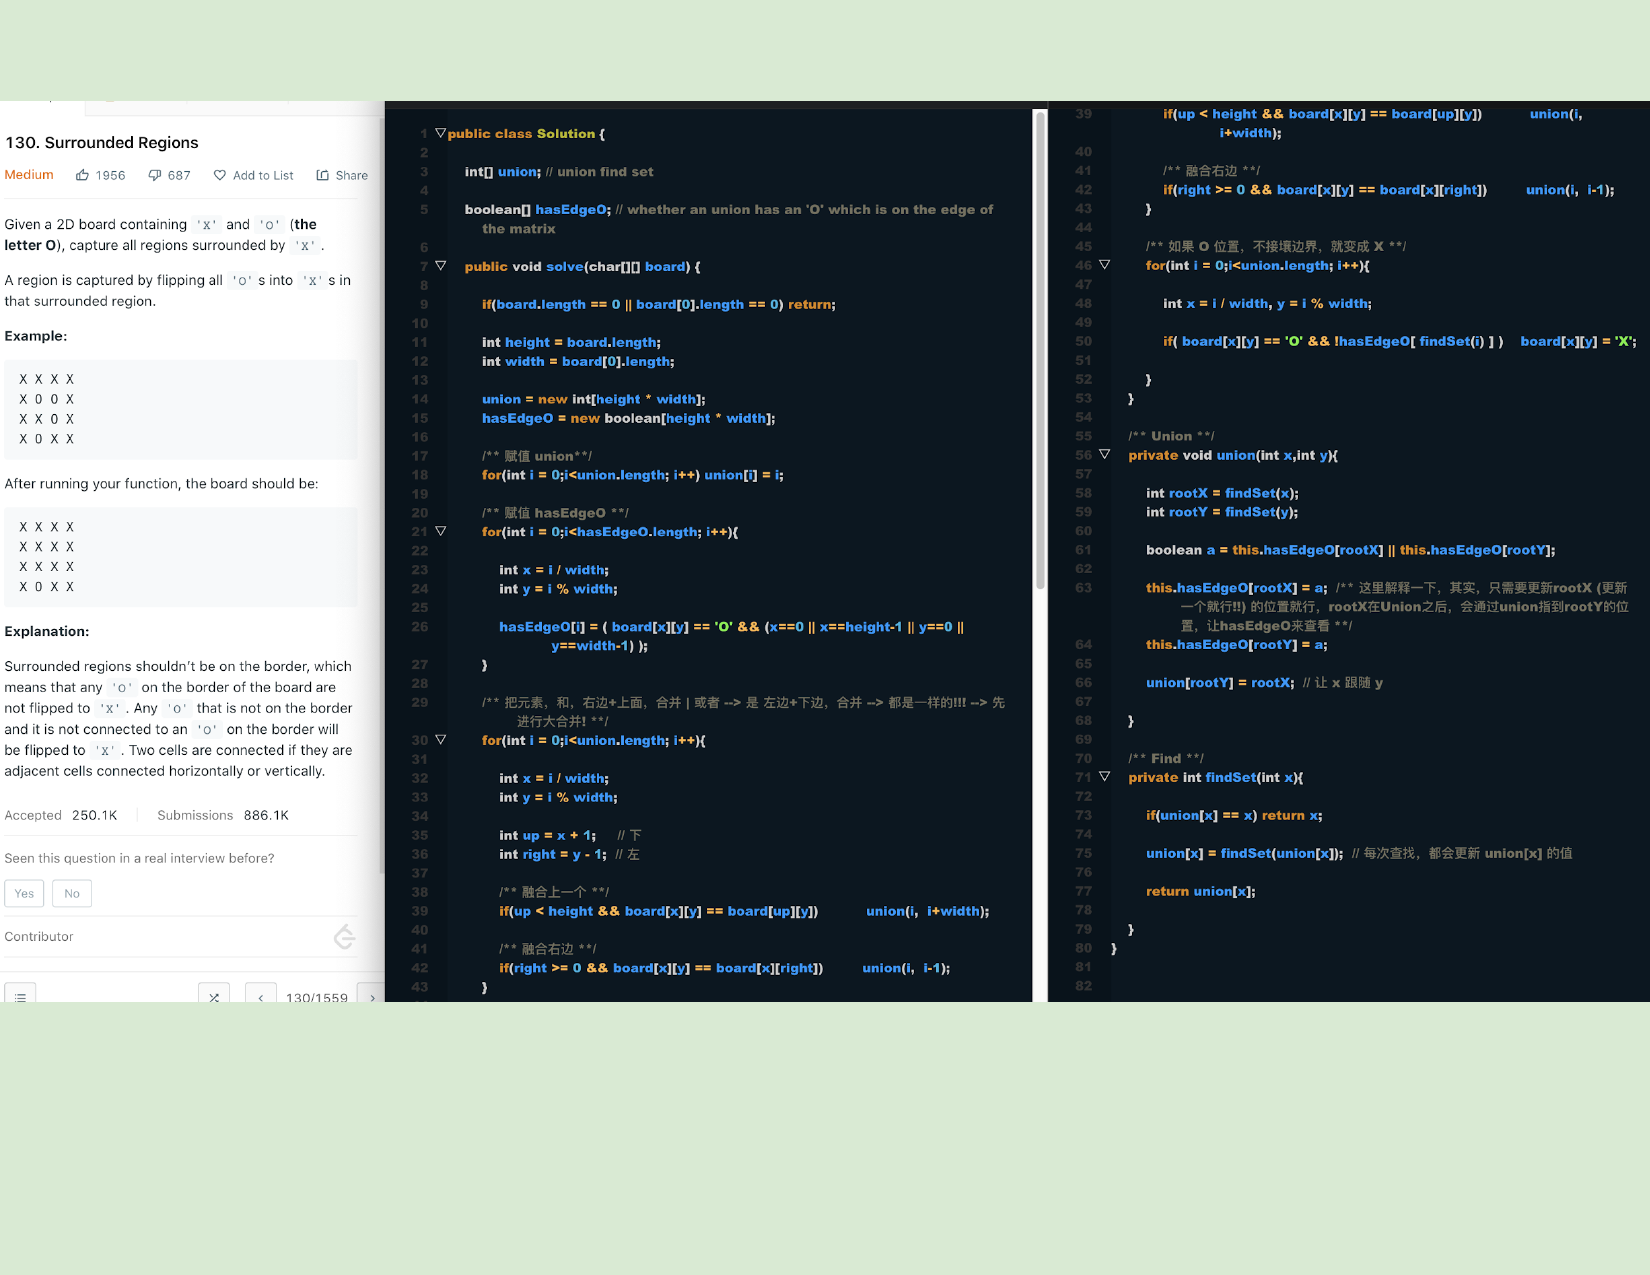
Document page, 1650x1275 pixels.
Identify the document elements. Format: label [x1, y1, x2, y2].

picture [0, 101, 1650, 1002]
